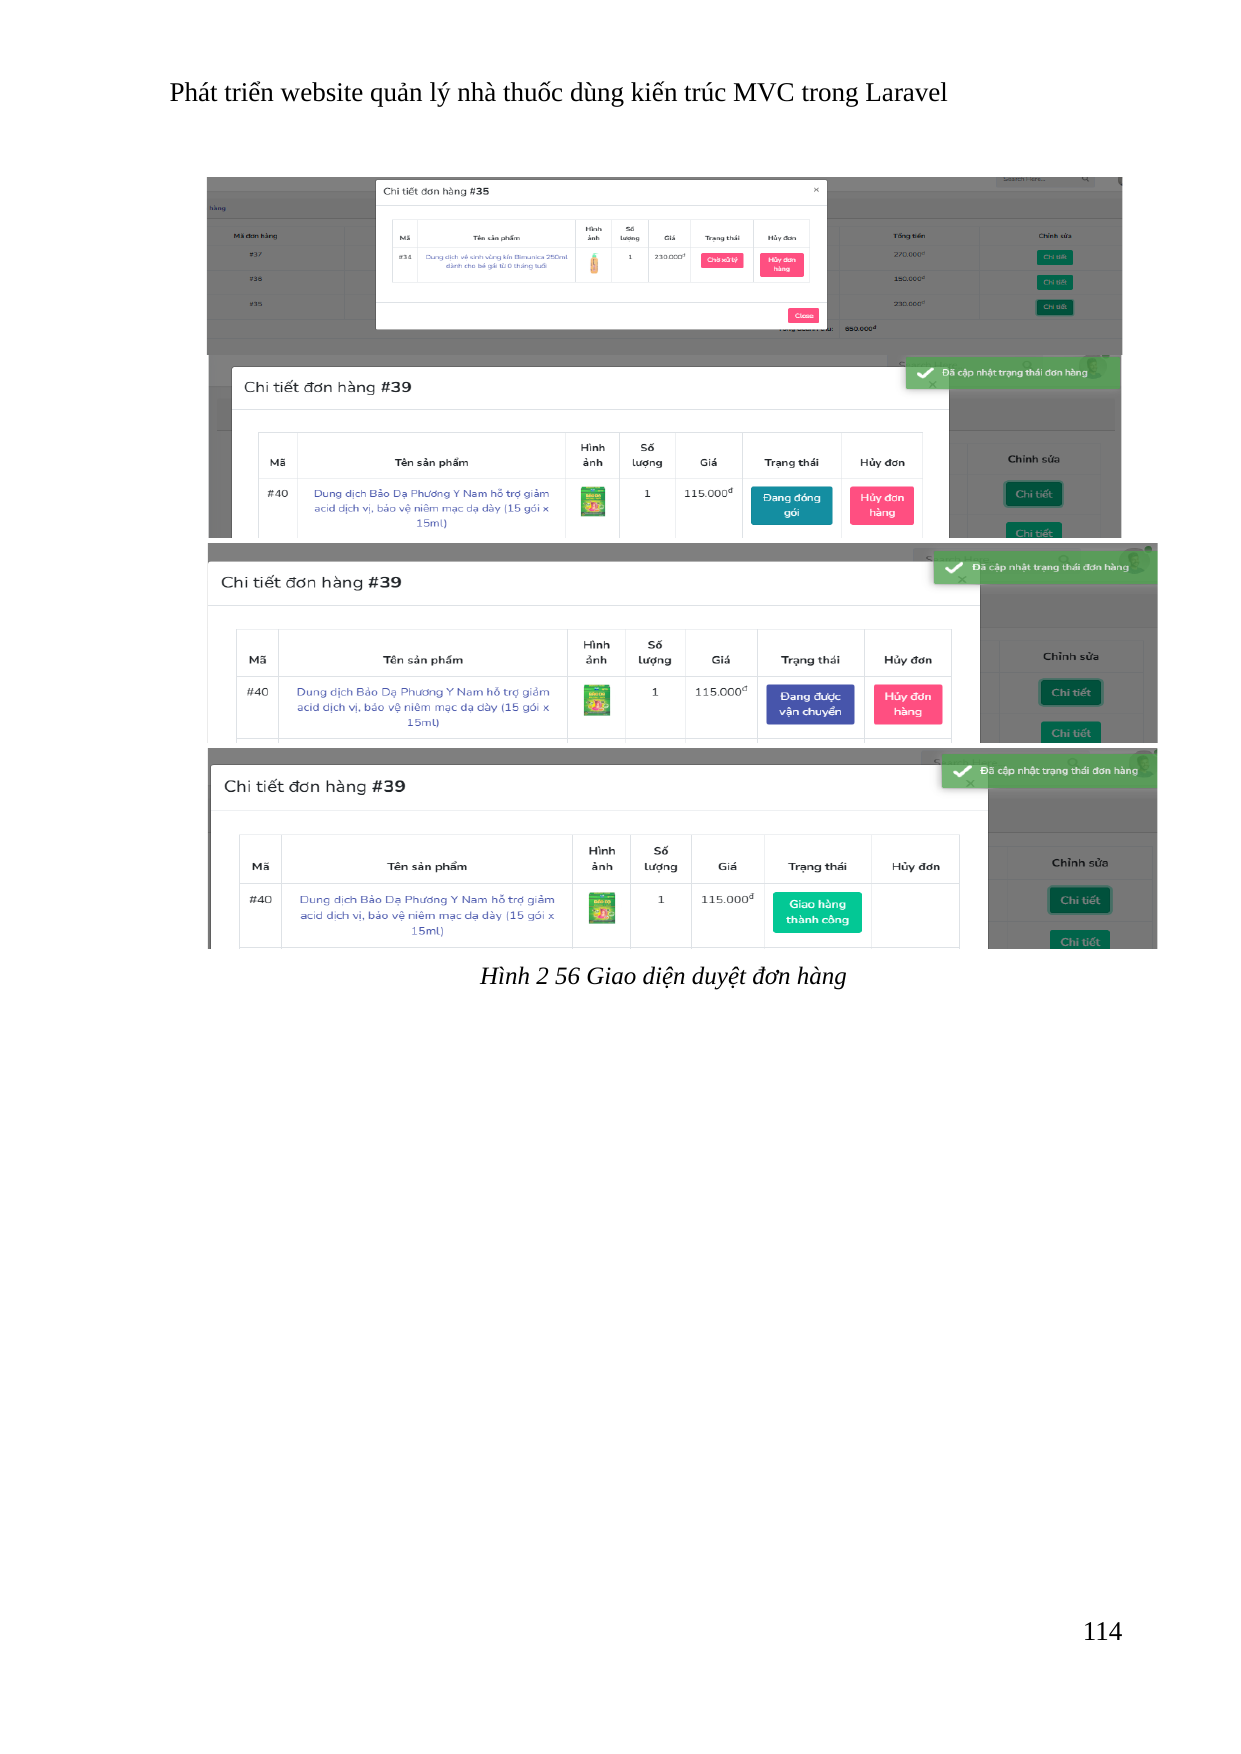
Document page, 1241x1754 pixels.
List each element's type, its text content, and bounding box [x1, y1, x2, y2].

picture [207, 543, 1158, 743]
picture [207, 748, 1158, 949]
picture [206, 177, 1123, 538]
